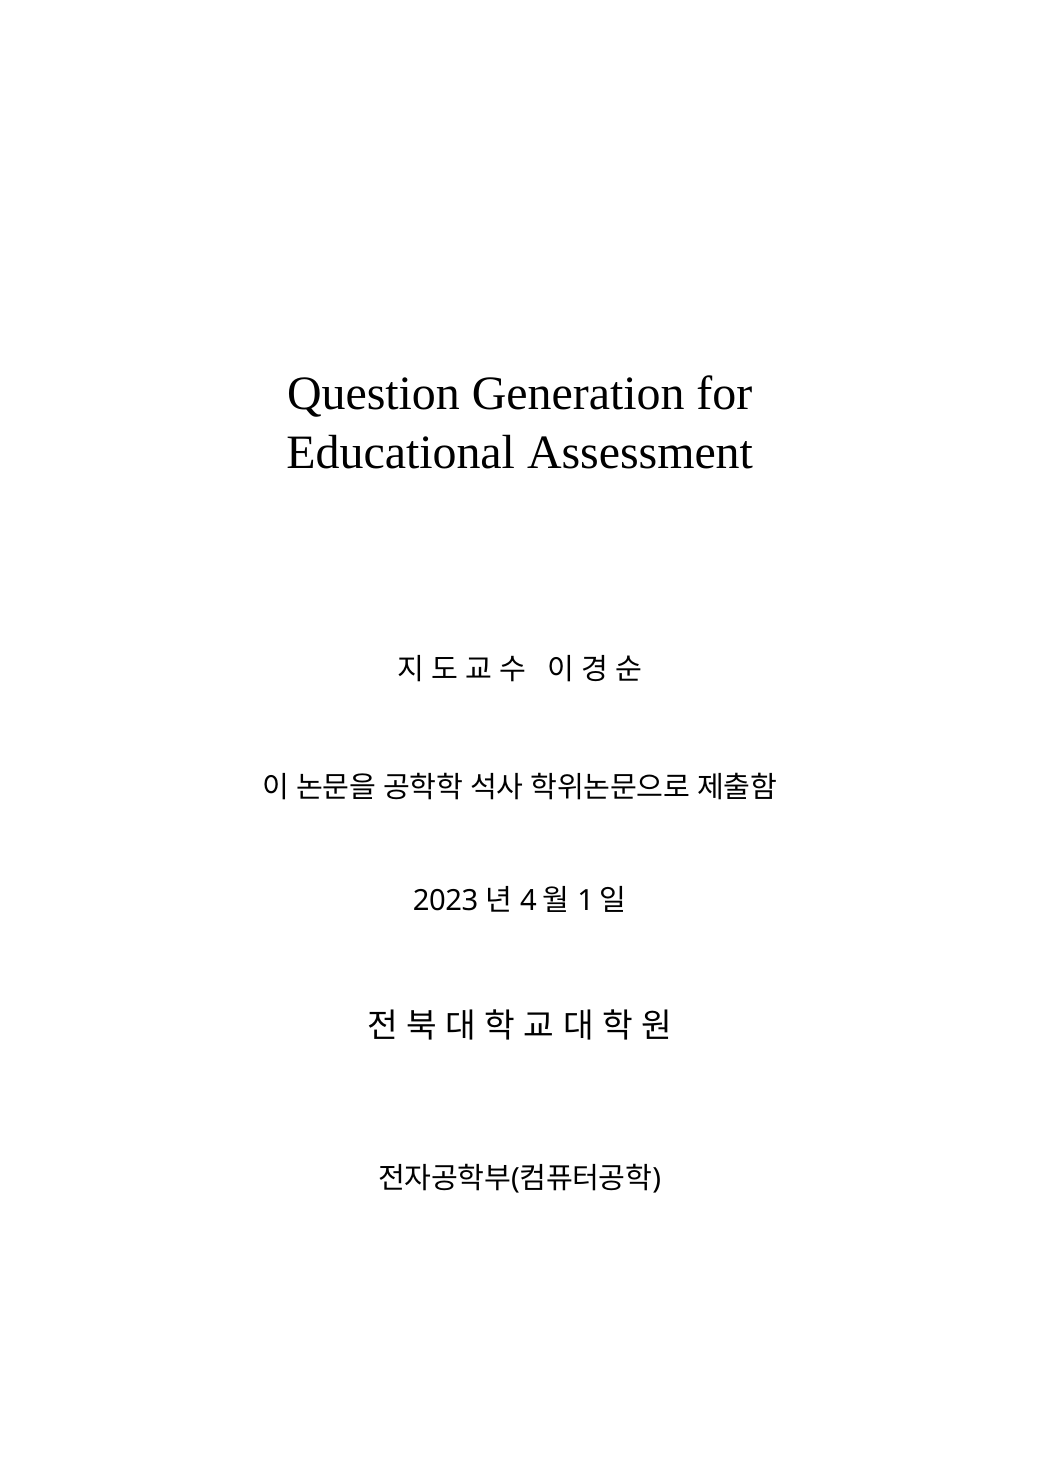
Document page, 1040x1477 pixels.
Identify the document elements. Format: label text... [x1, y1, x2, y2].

text 전자공학부(컴퓨터공학) [187, 1154, 852, 1197]
text 이 논문을 공학학 석사 학위논문으로 제출함 [187, 764, 852, 806]
text Question Generation for Educational Assessment [187, 364, 852, 479]
text 지 도 교 수 이 경 순 [187, 645, 852, 687]
text 2023 년 4월 1일 [187, 876, 852, 919]
text 전 북 대 학 교 대 학 원 [187, 998, 852, 1047]
